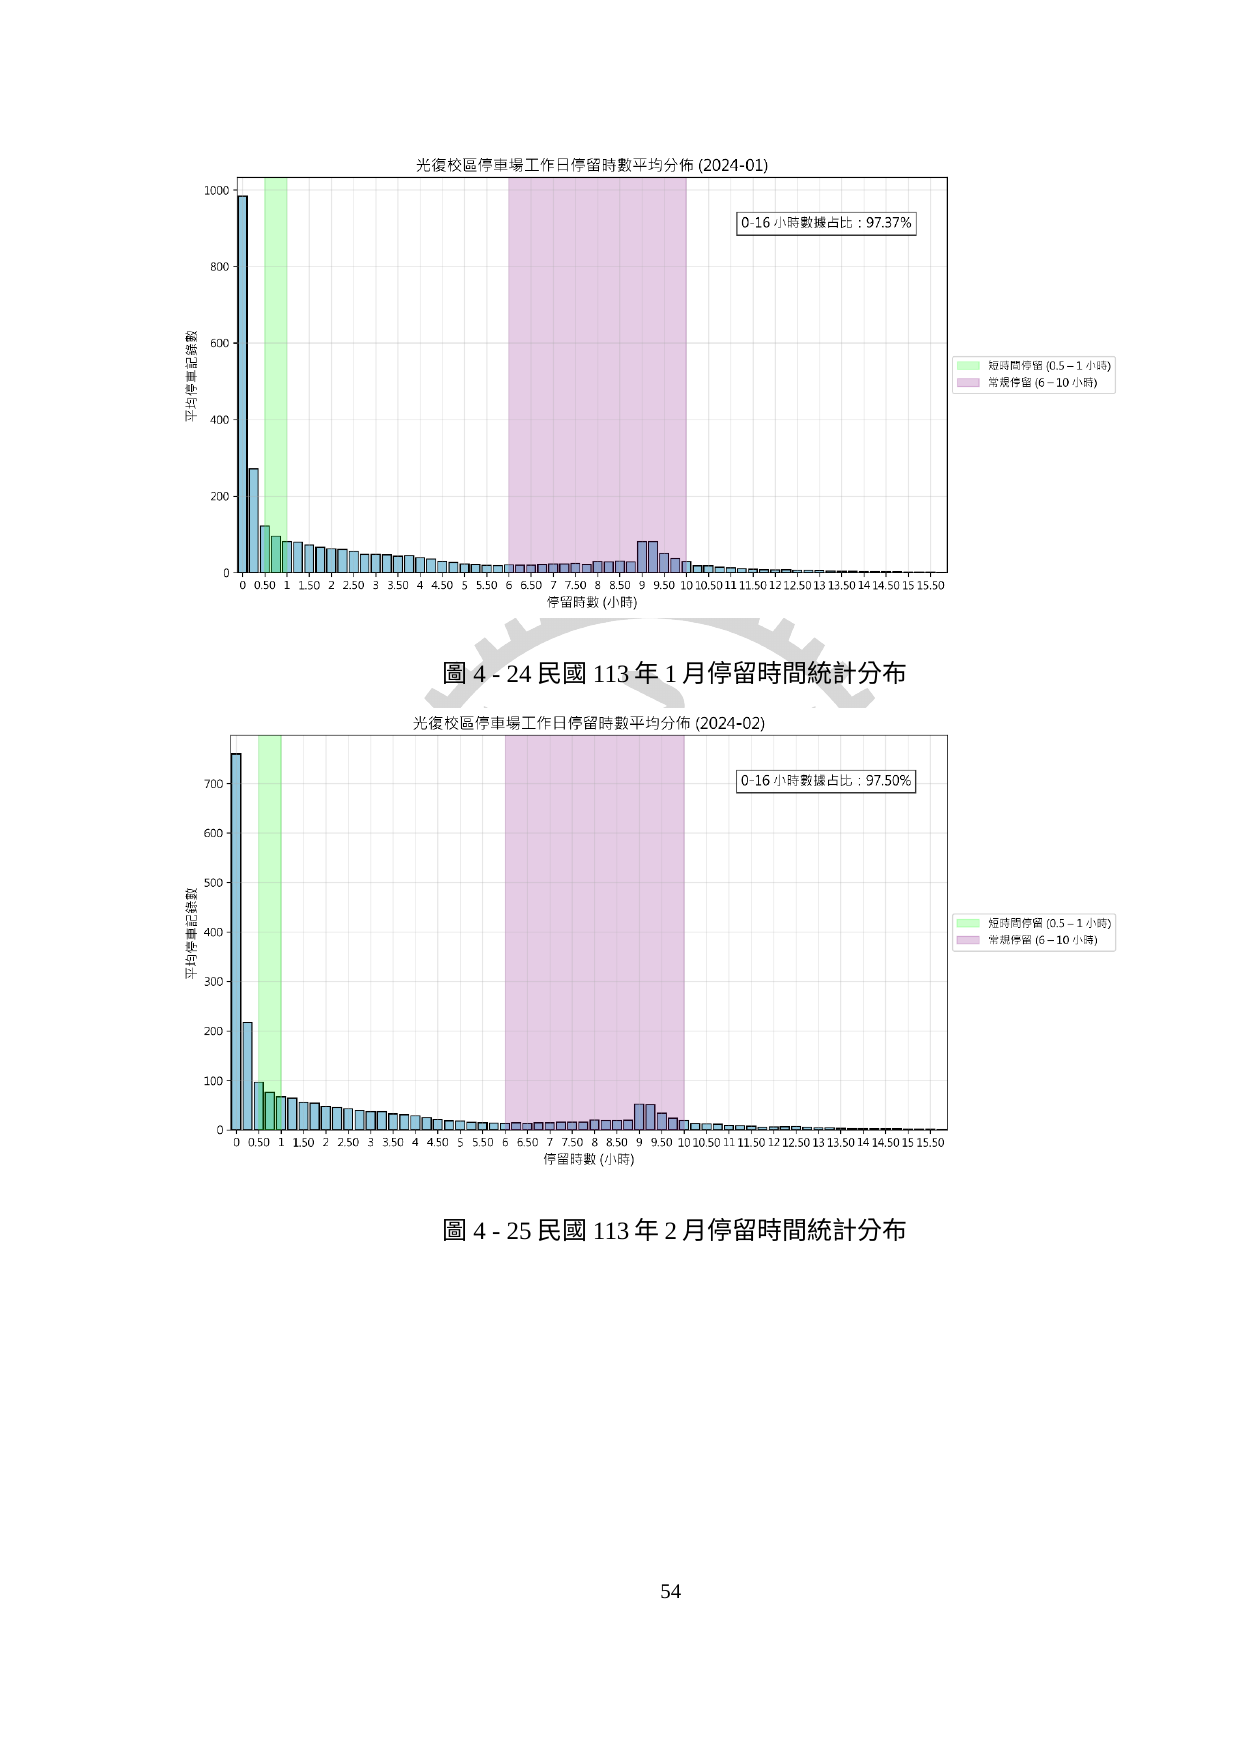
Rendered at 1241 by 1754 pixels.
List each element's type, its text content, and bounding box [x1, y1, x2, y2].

text 圖 4 - 25 民國113年2月停留時間統計分布 [202, 1210, 1097, 1247]
picture [177, 150, 1123, 618]
text 圖 4 - 24 民國113年1月停留時間統計分布 [202, 652, 1097, 690]
picture [177, 708, 1123, 1175]
